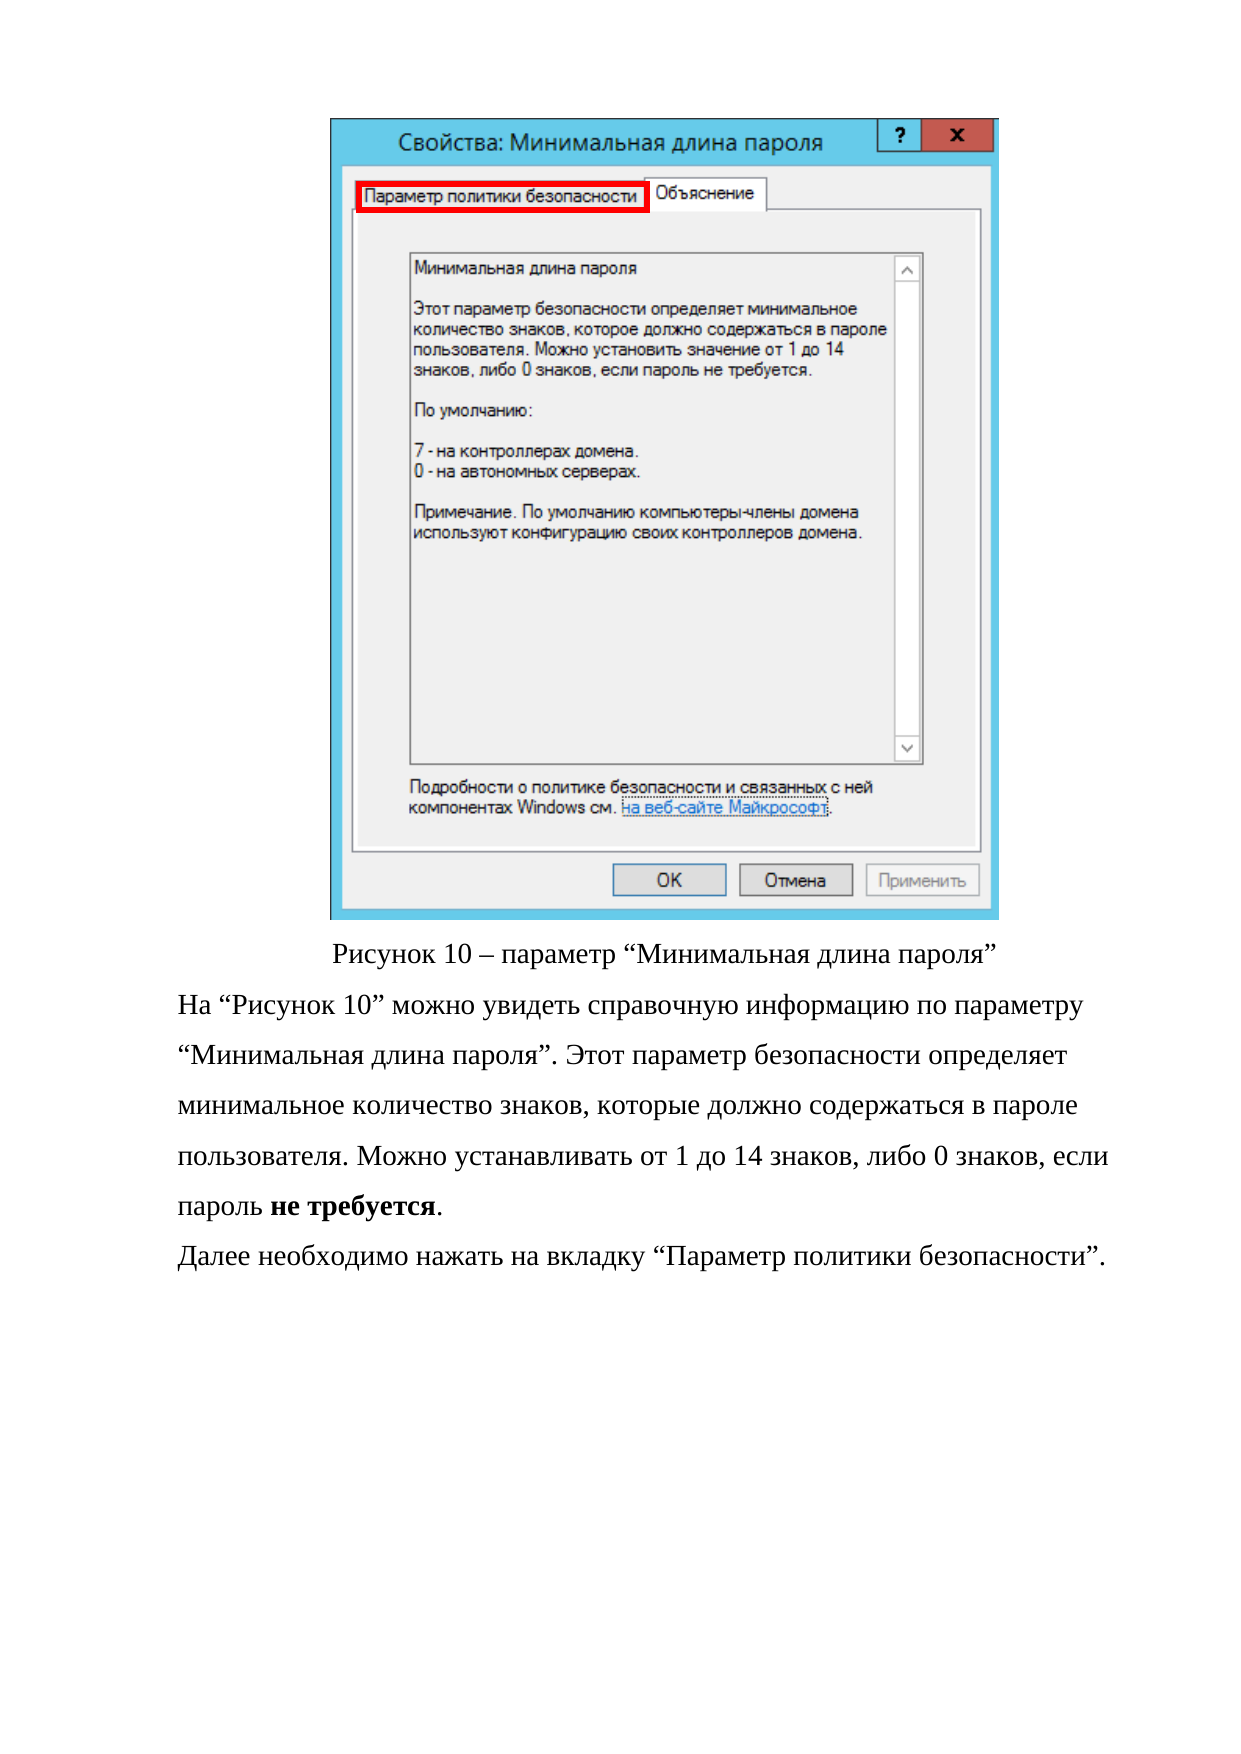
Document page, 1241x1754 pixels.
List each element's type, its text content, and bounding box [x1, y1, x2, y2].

text На “Рисунок 10” можно увидеть справочную информацию по параметру “Минимальная длина пароля”. Этот параметр безопасности определяет минимальное количество знаков, которые должно содержаться в пароле пользователя. Можно устанавливать от 1 до 14 знаков, либо 0 знаков, если пароль не требуется. [177, 987, 1152, 1222]
text Далее необходимо нажать на вкладку “Параметр политики безопасности”. [177, 1238, 1152, 1272]
picture [330, 118, 999, 920]
text Рисунок 10 – параметр “Минимальная длина пароля” [177, 937, 1152, 970]
